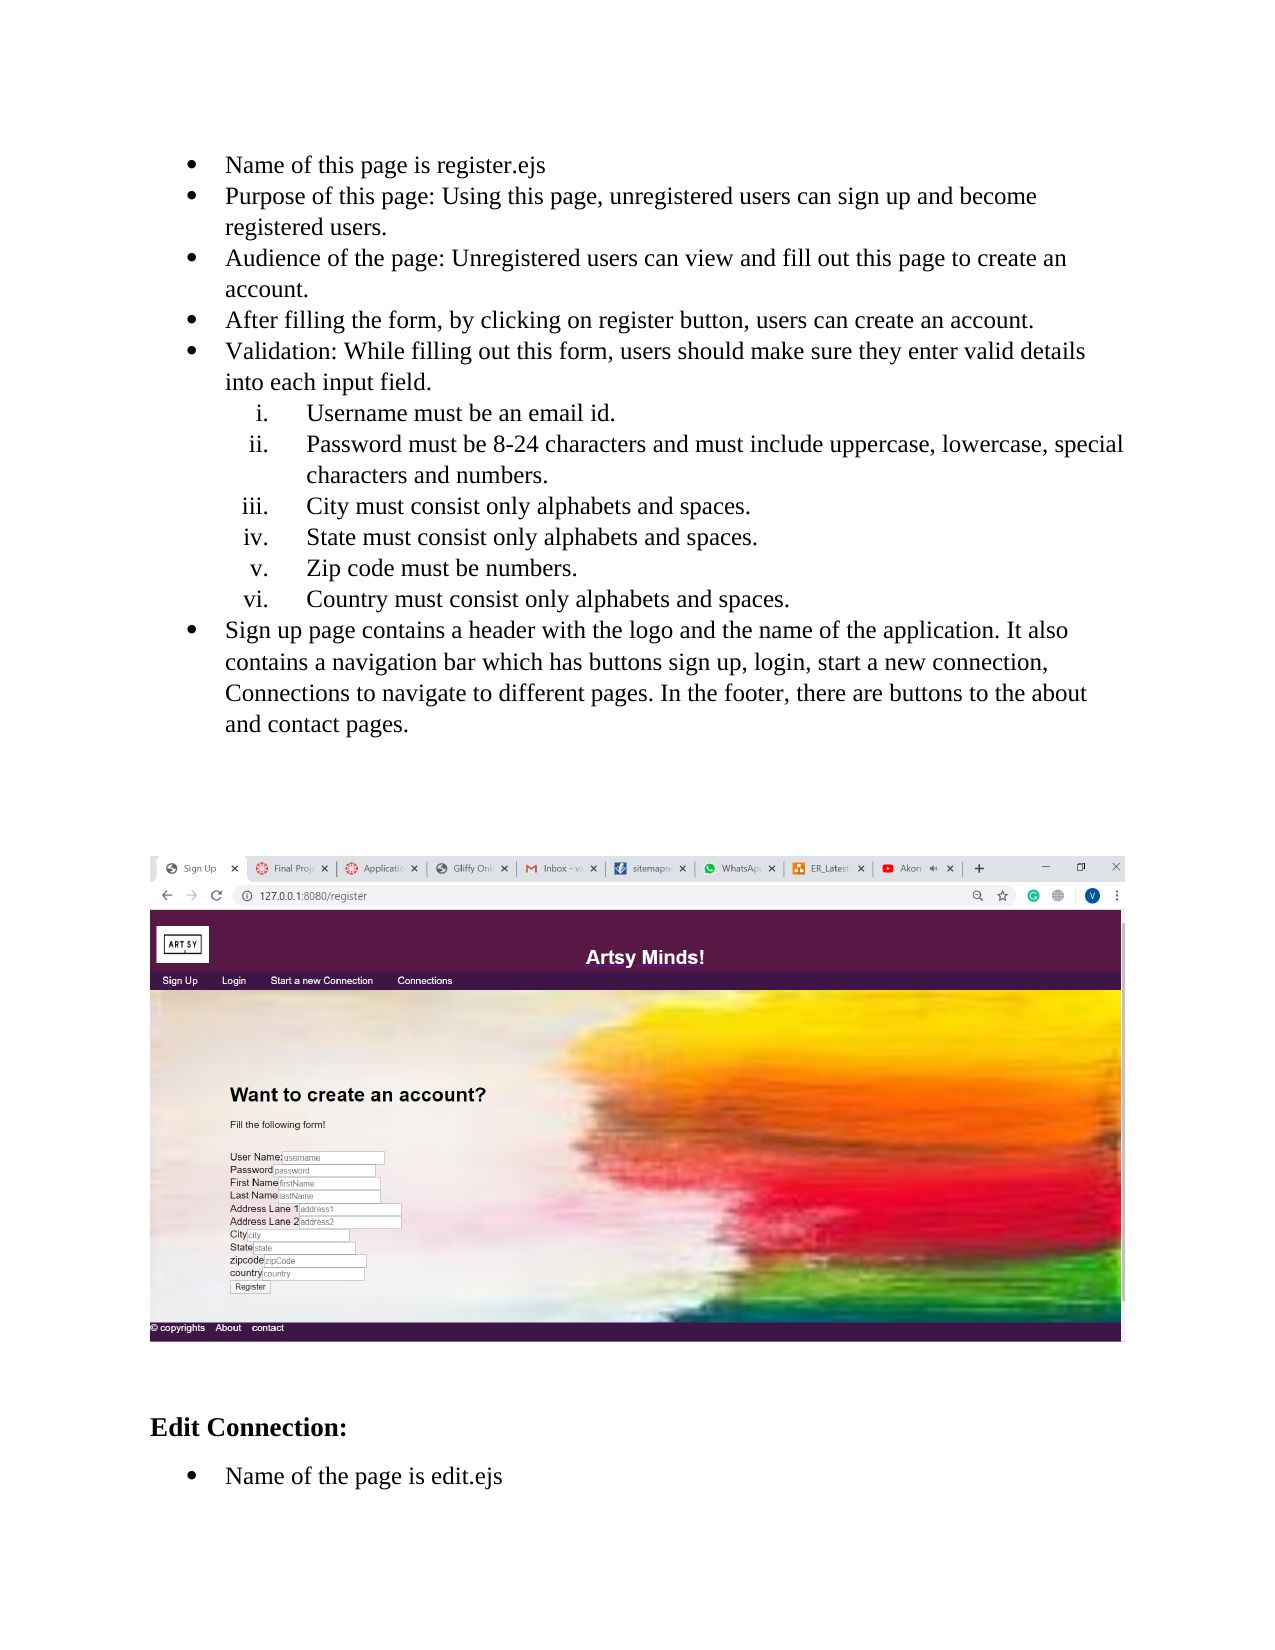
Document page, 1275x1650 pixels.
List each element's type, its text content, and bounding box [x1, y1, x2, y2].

picture [150, 856, 1125, 1342]
list Name of this page is register.ejs [187, 150, 1125, 179]
list Purpose of this page: Using this page, unregistered users can sign up and become registered users. [187, 181, 1125, 241]
list Zip code must be numbers. [269, 553, 1125, 582]
list Country must consist only alphabets and spaces. [269, 584, 1125, 613]
list Sign up page contains a header with the logo and the name of the application. It also contains a navigation bar which has buttons sign up, login, start a new connection, Connections to navigate to different pages. In the footer, there are buttons to the about and contact pages. [187, 616, 1125, 737]
list Audience of the page: Unregistered users can view and fill out this page to create an account. [187, 243, 1125, 303]
list Username must be an email id. [269, 398, 1125, 427]
list State must consist only alphabets and spaces. [269, 522, 1125, 551]
list City must consist only alphabets and spaces. [269, 491, 1125, 520]
text Edit Connection: [150, 1411, 1125, 1442]
list Name of the page is edit.ejs [187, 1461, 1125, 1490]
list Validation: While filling out this form, users should make sure they enter valid details into each input field. [187, 336, 1125, 396]
list Password must be 8-24 characters and must include uppercase, lowercase, special characters and numbers. [269, 429, 1125, 489]
list After filling the form, by clicking on register button, users can create an account. [187, 305, 1125, 334]
